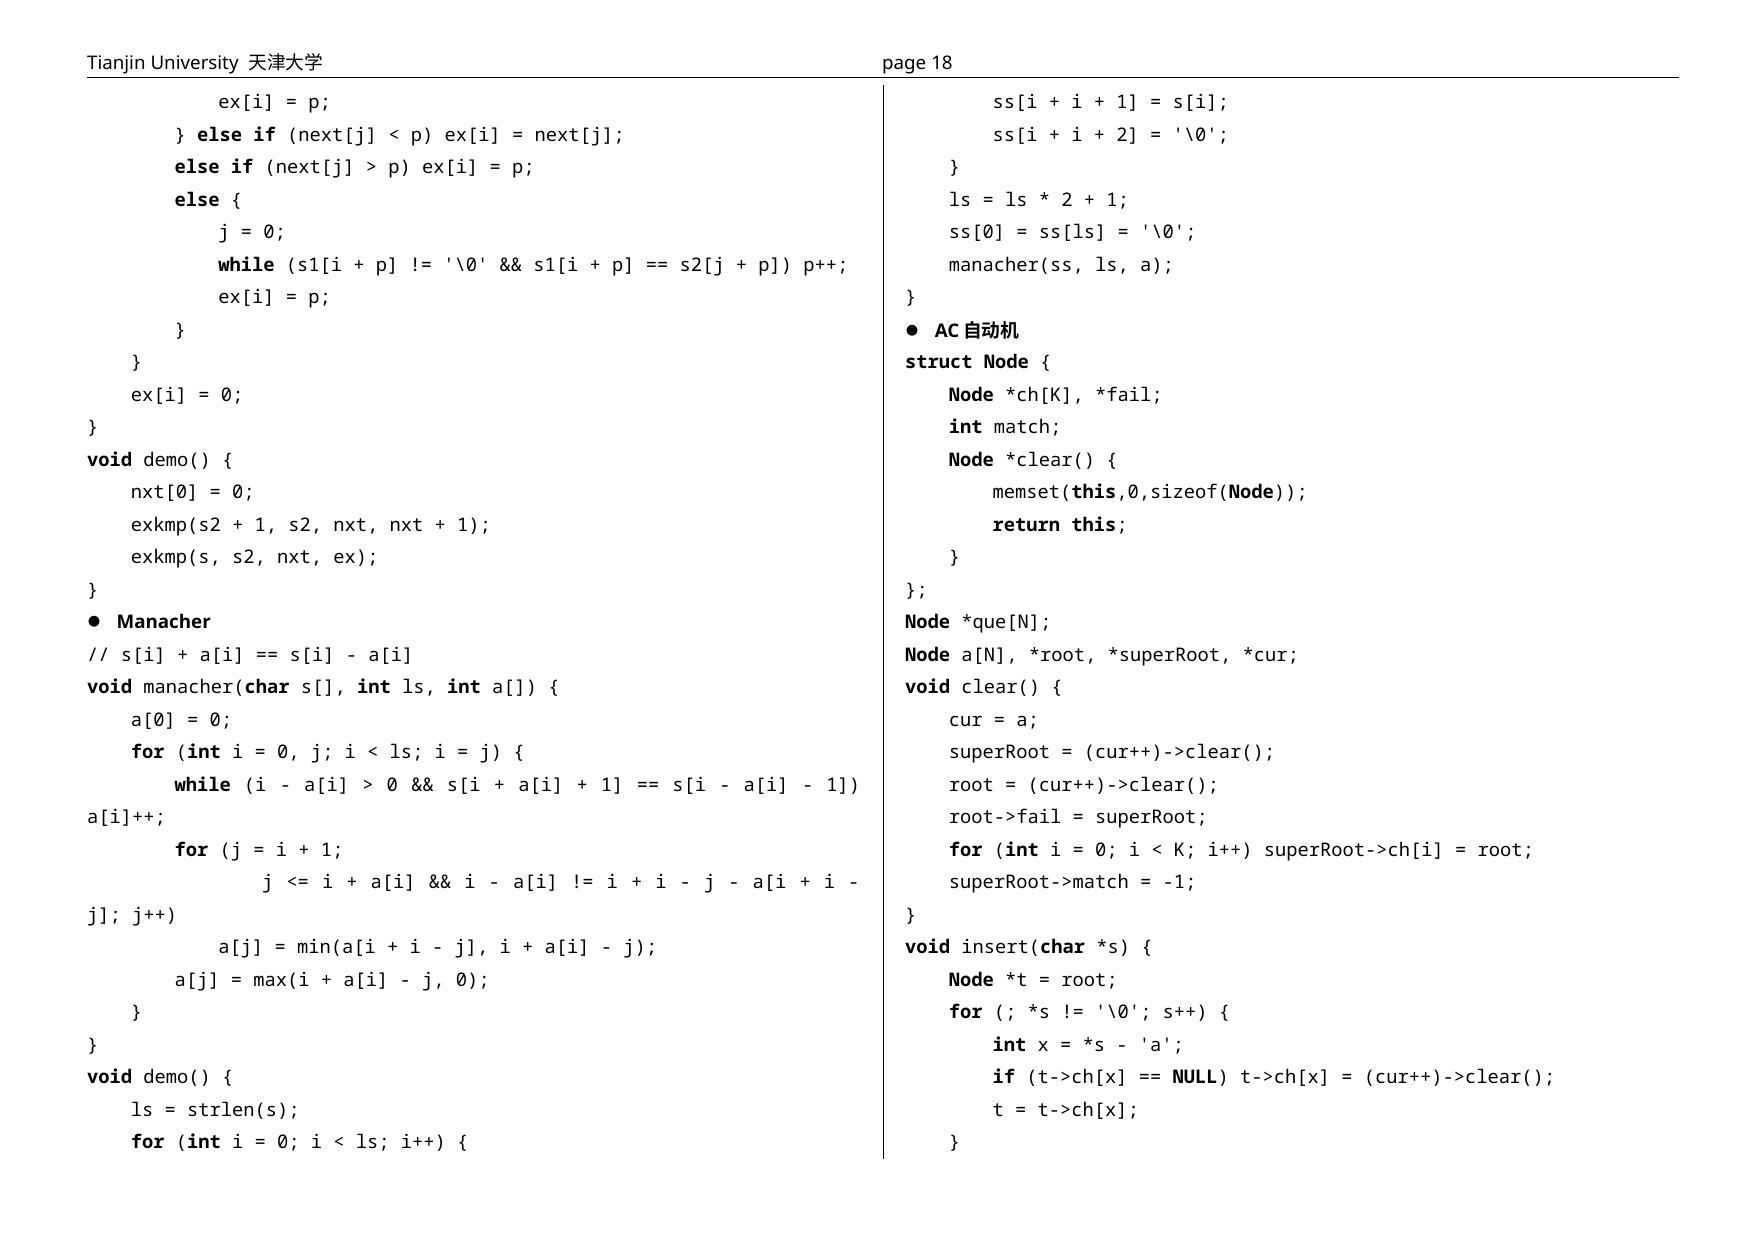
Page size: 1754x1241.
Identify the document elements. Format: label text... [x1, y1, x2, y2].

text j <= i + a[i] && i - a[i] != i + i - j - a[i + i - j]; j++) [87, 865, 861, 930]
text for (j = i + 1; [87, 833, 861, 865]
text exkmp(s2 + 1, s2, nxt, nxt + 1); [87, 508, 861, 540]
text ss[i + i + 2] = '\0'; [905, 118, 1679, 150]
subtitle AC自动机 [905, 313, 1679, 345]
text return this; [905, 508, 1679, 540]
text else if (next[j] > p) ex[i] = p; [87, 150, 861, 183]
text for (int i = 0; i < ls; i++) { [87, 1125, 861, 1158]
text Node *ch[K], *fail; [905, 378, 1679, 410]
text void clear() { [905, 670, 1679, 703]
text for (; *s != '\0'; s++) { [905, 995, 1679, 1028]
text manacher(ss, ls, a); [905, 248, 1679, 280]
text } [87, 995, 861, 1028]
text } [87, 345, 861, 378]
text else { [87, 183, 861, 215]
text void demo() { [87, 443, 861, 475]
text exkmp(s, s2, nxt, ex); [87, 540, 861, 573]
text root = (cur++)->clear(); [905, 768, 1679, 800]
text ls = ls * 2 + 1; [905, 183, 1679, 215]
text } [87, 313, 861, 345]
text int x = *s - 'a'; [905, 1028, 1679, 1060]
text } [905, 280, 1679, 313]
text Node *que[N]; [905, 605, 1679, 638]
text } [905, 150, 1679, 183]
text int match; [905, 410, 1679, 443]
text t = t->ch[x]; [905, 1093, 1679, 1125]
text } [905, 1125, 1679, 1158]
text ss[i + i + 1] = s[i]; [905, 85, 1679, 118]
text ex[i] = p; [87, 85, 861, 118]
text a[0] = 0; [87, 703, 861, 735]
text struct Node { [905, 345, 1679, 378]
text memset(this,0,sizeof(Node)); [905, 475, 1679, 508]
text } [905, 898, 1679, 930]
text } [87, 573, 861, 605]
text } else if (next[j] < p) ex[i] = next[j]; [87, 118, 861, 150]
text } [87, 410, 861, 443]
text Node a[N], *root, *superRoot, *cur; [905, 638, 1679, 670]
text cur = a; [905, 703, 1679, 735]
text superRoot = (cur++)->clear(); [905, 735, 1679, 768]
text ex[i] = 0; [87, 378, 861, 410]
text while (s1[i + p] != '\0' && s1[i + p] == s2[j + p]) p++; [87, 248, 861, 280]
text // s[i] + a[i] == s[i] - a[i] [87, 638, 861, 670]
text if (t->ch[x] == NULL) t->ch[x] = (cur++)->clear(); [905, 1060, 1679, 1093]
text a[j] = max(i + a[i] - j, 0); [87, 963, 861, 995]
text ls = strlen(s); [87, 1093, 861, 1125]
text } [905, 540, 1679, 573]
text for (int i = 0, j; i < ls; i = j) { [87, 735, 861, 768]
text Node *clear() { [905, 443, 1679, 475]
text a[j] = min(a[i + i - j], i + a[i] - j); [87, 930, 861, 963]
text ss[0] = ss[ls] = '\0'; [905, 215, 1679, 248]
text j = 0; [87, 215, 861, 248]
text }; [905, 573, 1679, 605]
text while (i - a[i] > 0 && s[i + a[i] + 1] == s[i - a[i] - 1]) a[i]++; [87, 768, 861, 833]
text for (int i = 0; i < K; i++) superRoot->ch[i] = root; [905, 833, 1679, 865]
text superRoot->match = -1; [905, 865, 1679, 898]
text root->fail = superRoot; [905, 800, 1679, 833]
text ex[i] = p; [87, 280, 861, 313]
text } [87, 1028, 861, 1060]
text void manacher(char s[], int ls, int a[]) { [87, 670, 861, 703]
text Node *t = root; [905, 963, 1679, 995]
text void demo() { [87, 1060, 861, 1093]
subtitle Manacher [87, 605, 861, 638]
text void insert(char *s) { [905, 930, 1679, 963]
text nxt[0] = 0; [87, 475, 861, 508]
